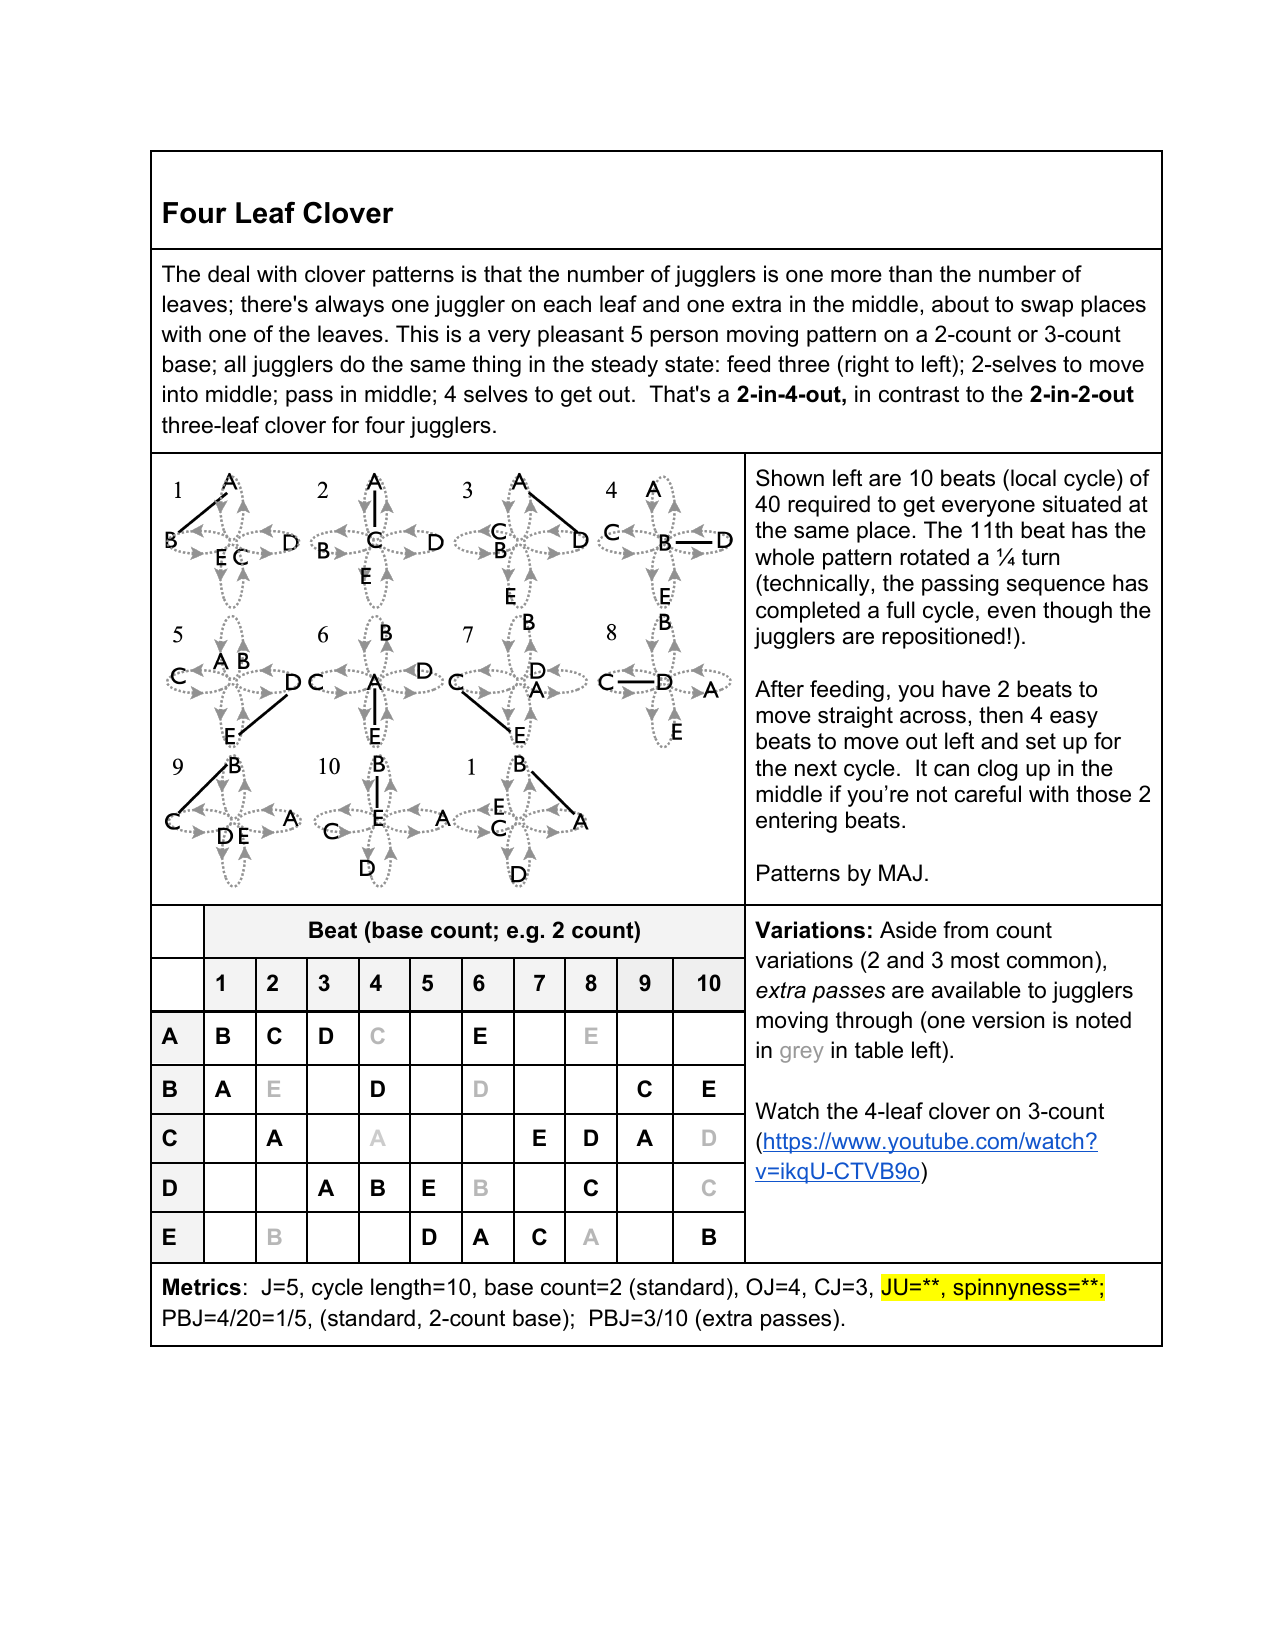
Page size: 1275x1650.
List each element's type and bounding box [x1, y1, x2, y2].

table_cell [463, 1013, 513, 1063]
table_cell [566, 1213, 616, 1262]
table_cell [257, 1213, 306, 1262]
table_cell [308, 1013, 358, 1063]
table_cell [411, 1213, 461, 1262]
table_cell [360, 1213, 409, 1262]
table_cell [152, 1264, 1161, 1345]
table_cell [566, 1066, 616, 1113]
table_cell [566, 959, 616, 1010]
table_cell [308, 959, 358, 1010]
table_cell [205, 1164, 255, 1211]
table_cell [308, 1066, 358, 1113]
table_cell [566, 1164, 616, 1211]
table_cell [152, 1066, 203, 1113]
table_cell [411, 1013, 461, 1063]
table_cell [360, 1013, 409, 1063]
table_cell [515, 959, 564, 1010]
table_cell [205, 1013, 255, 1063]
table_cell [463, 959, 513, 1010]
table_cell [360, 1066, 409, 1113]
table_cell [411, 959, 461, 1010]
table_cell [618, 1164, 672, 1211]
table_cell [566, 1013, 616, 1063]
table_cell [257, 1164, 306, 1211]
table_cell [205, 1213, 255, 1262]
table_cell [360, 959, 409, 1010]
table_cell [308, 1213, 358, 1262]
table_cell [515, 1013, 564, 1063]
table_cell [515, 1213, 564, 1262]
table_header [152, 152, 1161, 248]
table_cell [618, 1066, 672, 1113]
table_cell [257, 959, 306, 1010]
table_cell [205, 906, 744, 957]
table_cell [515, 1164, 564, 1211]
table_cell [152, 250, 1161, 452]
picture [161, 464, 737, 890]
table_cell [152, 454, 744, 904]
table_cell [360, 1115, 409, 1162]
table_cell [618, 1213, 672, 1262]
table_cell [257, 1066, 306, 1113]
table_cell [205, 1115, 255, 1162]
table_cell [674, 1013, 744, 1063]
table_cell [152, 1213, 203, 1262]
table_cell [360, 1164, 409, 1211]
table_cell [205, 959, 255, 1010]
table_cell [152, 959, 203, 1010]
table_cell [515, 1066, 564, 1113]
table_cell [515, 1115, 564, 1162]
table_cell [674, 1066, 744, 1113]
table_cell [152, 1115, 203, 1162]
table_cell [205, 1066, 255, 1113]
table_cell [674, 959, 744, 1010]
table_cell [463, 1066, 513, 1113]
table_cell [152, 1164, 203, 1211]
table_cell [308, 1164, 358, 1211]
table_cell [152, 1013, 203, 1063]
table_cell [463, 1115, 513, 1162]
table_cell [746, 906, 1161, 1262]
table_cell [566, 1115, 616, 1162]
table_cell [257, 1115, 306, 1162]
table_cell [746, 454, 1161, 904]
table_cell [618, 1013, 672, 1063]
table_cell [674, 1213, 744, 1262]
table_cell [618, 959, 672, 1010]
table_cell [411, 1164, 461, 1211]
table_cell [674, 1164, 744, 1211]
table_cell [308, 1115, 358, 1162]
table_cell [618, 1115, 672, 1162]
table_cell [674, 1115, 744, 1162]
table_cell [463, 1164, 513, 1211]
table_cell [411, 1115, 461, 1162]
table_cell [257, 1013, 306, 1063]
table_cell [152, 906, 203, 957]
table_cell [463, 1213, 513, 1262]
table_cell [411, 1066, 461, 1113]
